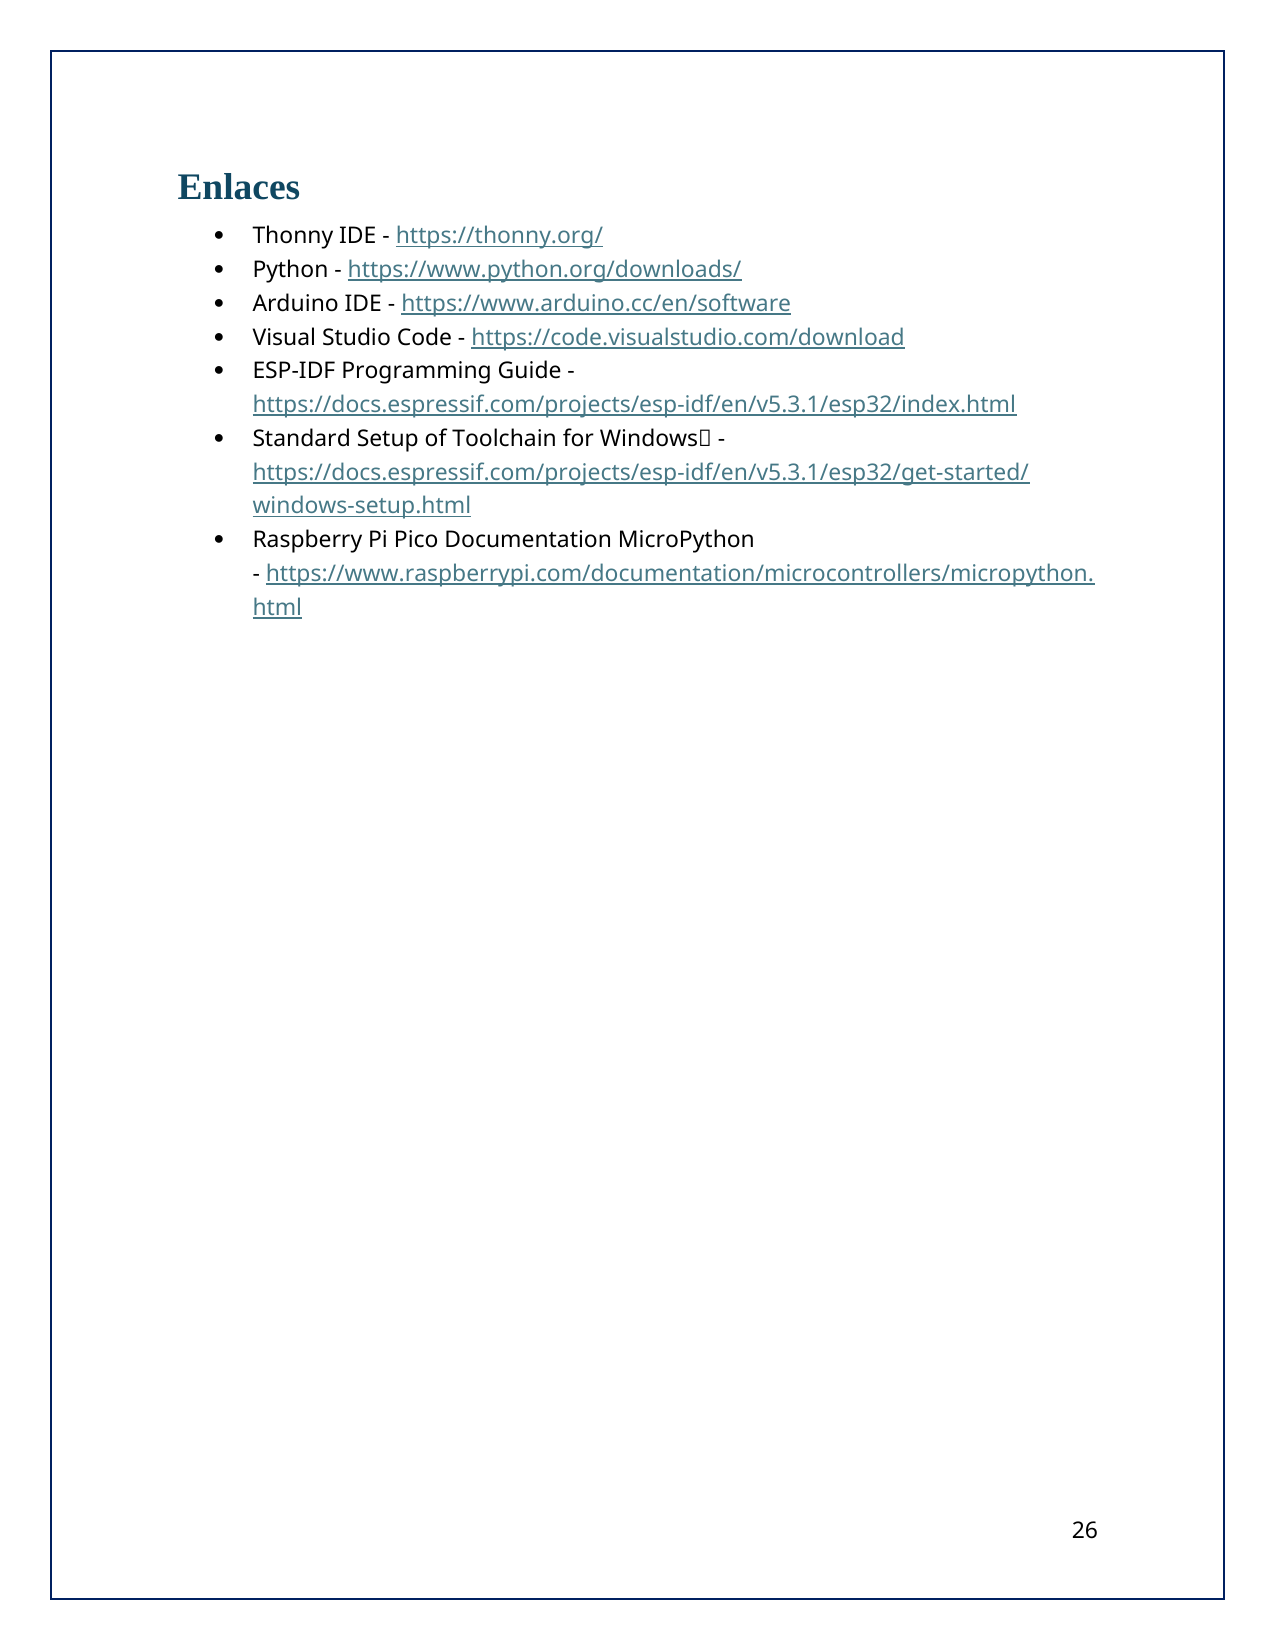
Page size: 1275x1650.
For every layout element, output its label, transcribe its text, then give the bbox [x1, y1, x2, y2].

list Raspberry Pi Pico Documentation MicroPython - https://www.raspberrypi.com/documentation/microcontrollers/micropython.html [215, 523, 1098, 622]
list Thonny IDE - https://thonny.org/ [215, 219, 1098, 250]
subtitle Enlaces [177, 164, 1098, 207]
list Standard Setup of Toolchain for Windows - https://docs.espressif.com/projects/esp-idf/en/v5.3.1/esp32/get-started/windows-setup.html [215, 422, 1098, 520]
list Visual Studio Code - https://code.visualstudio.com/download [215, 320, 1098, 352]
list ESP-IDF Programming Guide - https://docs.espressif.com/projects/esp-idf/en/v5.3.1/esp32/index.html [215, 354, 1098, 419]
list Arduino IDE - https://www.arduino.cc/en/software [215, 287, 1098, 318]
list Python - https://www.python.org/downloads/ [215, 253, 1098, 284]
